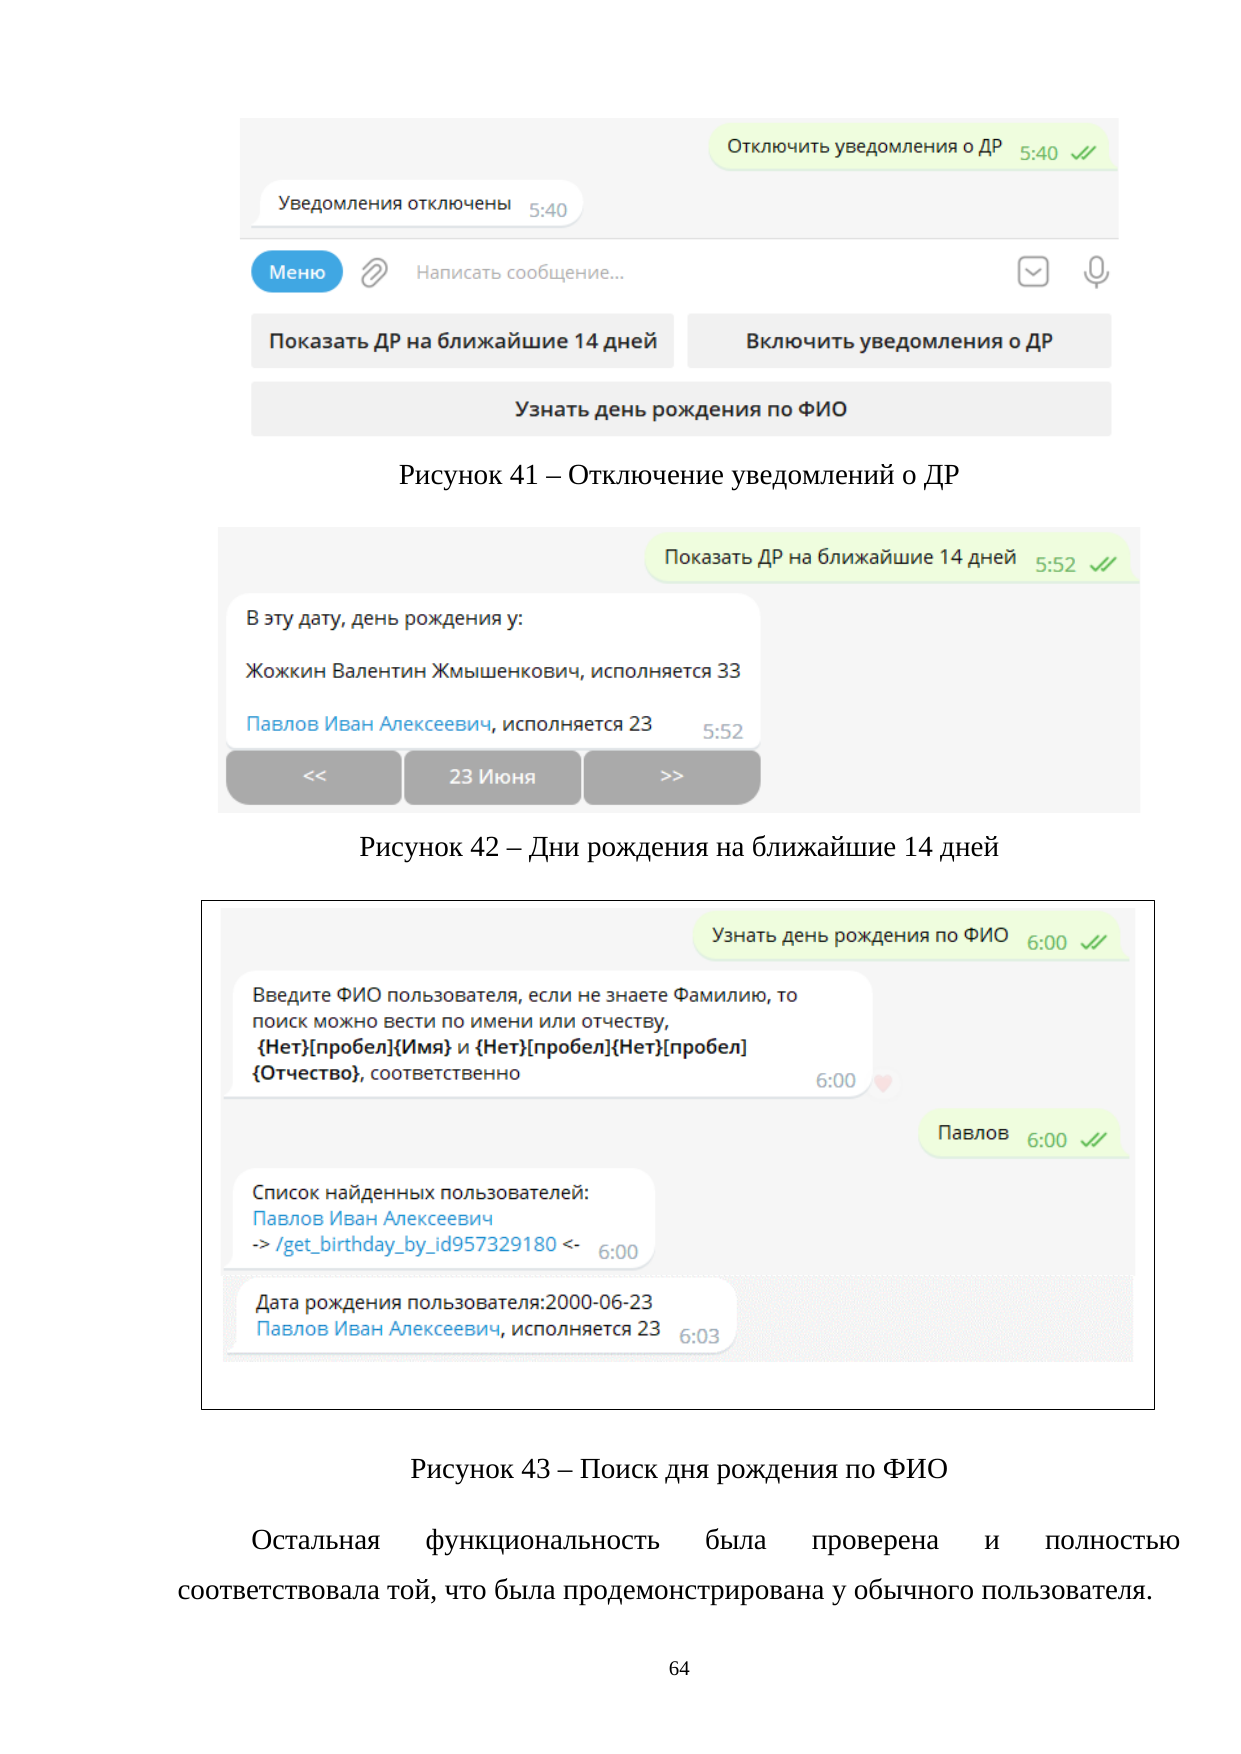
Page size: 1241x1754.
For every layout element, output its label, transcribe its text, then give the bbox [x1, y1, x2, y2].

picture [217, 527, 1141, 813]
picture [220, 908, 1136, 1362]
text Остальная функциональность была проверена и полностью соответствовала той, что была продемонстрирована у обычного пользователя. [177, 1522, 1181, 1606]
picture [239, 118, 1119, 440]
